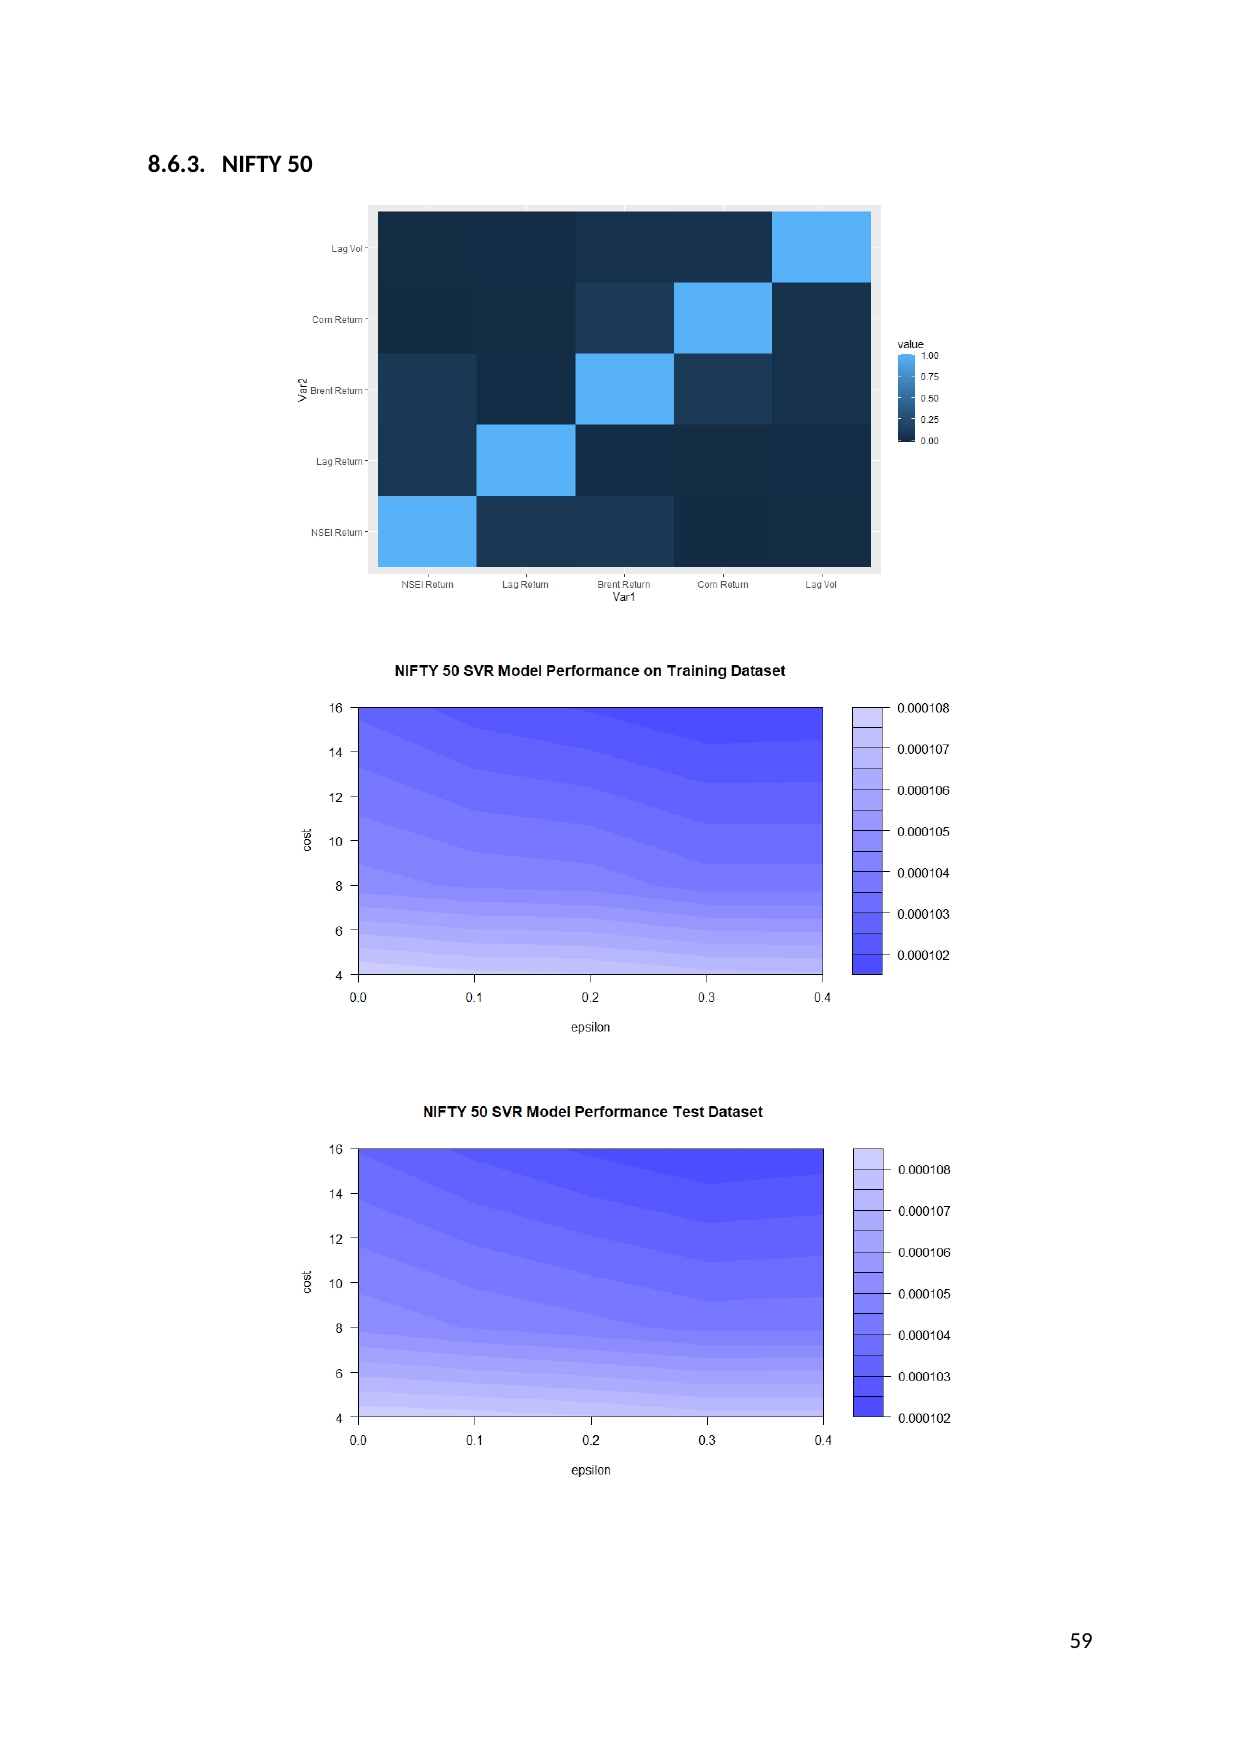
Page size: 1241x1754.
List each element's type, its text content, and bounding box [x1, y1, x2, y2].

picture [283, 632, 957, 1049]
picture [291, 199, 949, 608]
picture [283, 1073, 958, 1492]
subtitle NIFTY 50 [148, 148, 1092, 178]
